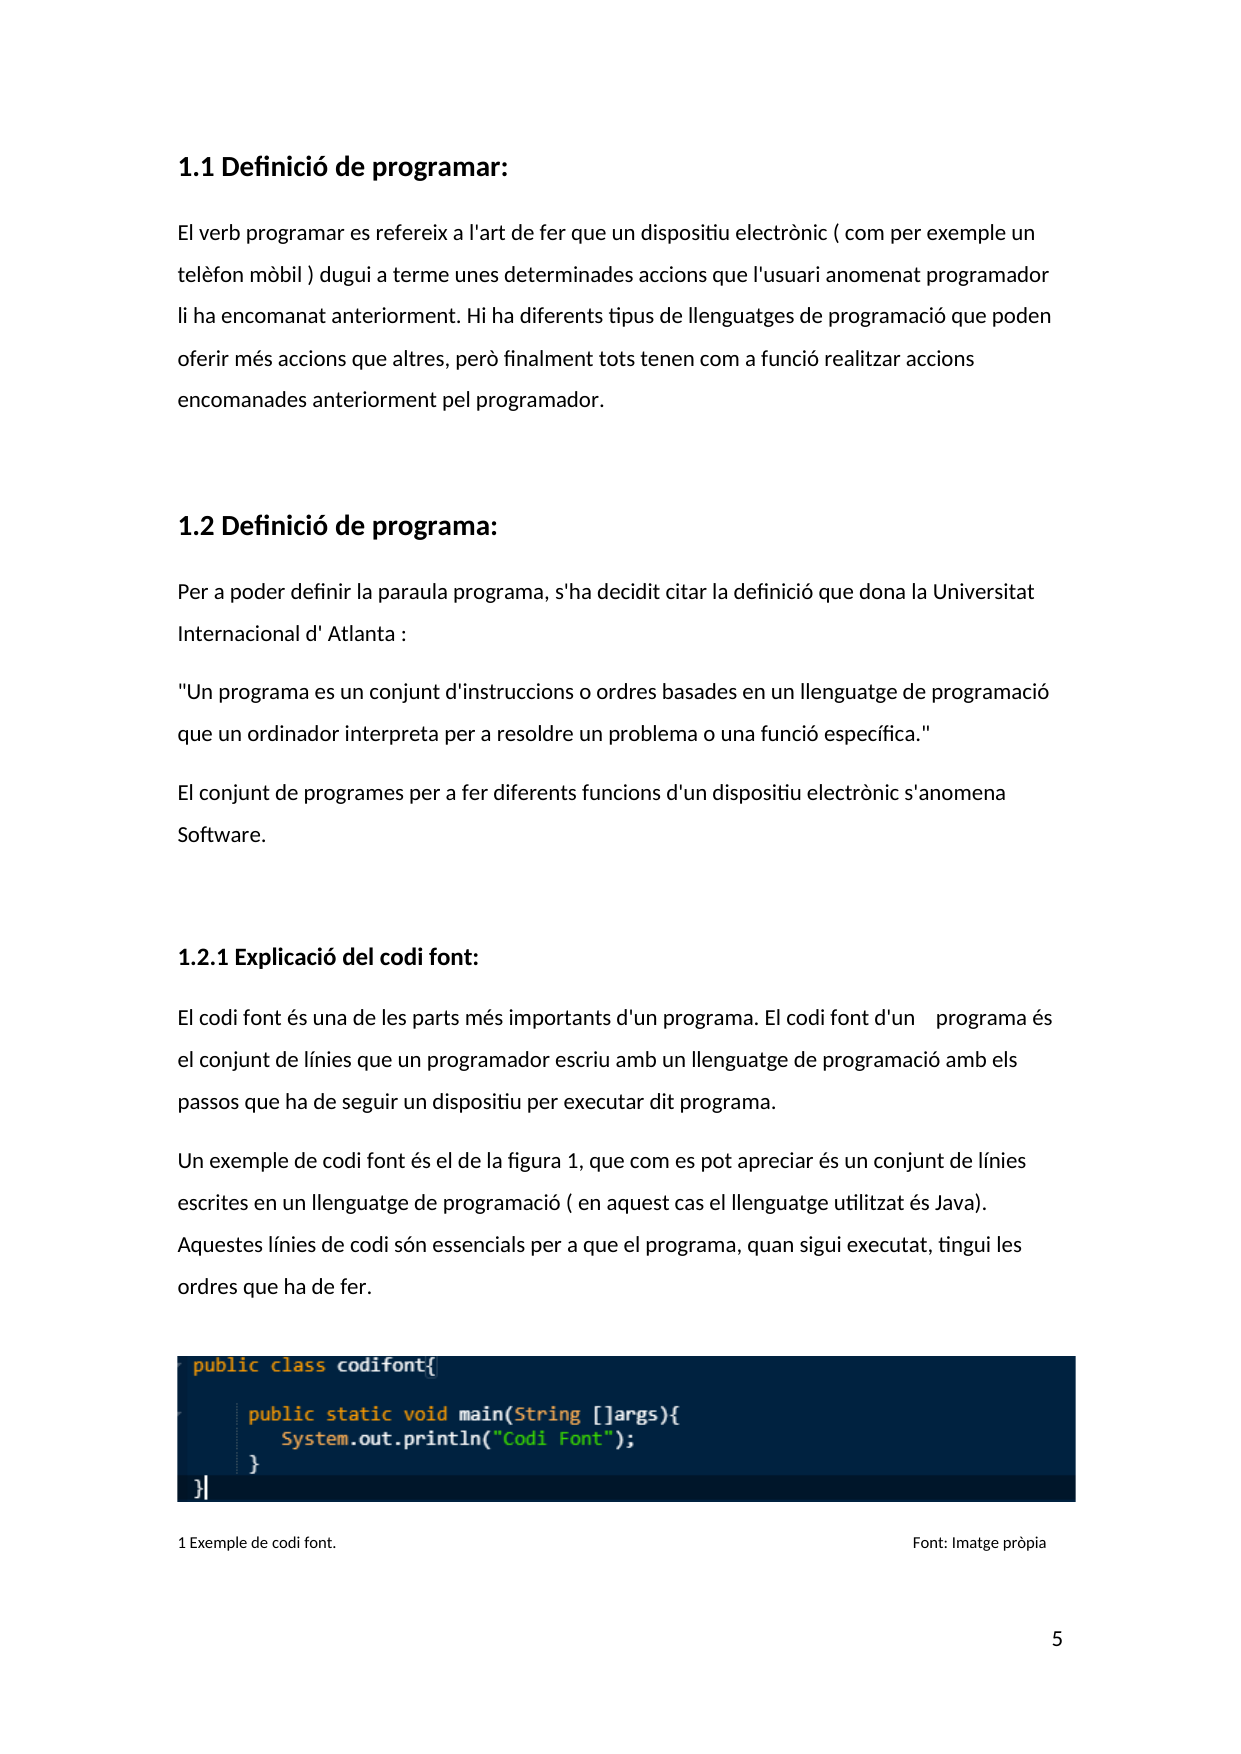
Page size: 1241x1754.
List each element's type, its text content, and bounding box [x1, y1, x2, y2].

text "Un programa es un conjunt d'instruccions o ordres basades en un llenguatge de programació que un ordinador interpreta per a resoldre un problema o una funció específica." [177, 677, 1063, 747]
text 1 Exemple de codi font. Font: Imatge pròpia [177, 1532, 1063, 1553]
text 1.2 Definició de programa: [177, 507, 1063, 542]
text El conjunt de programes per a fer diferents funcions d'un dispositiu electrònic s'anomena Software. [177, 778, 1063, 848]
text El verb programar es refereix a l'art de fer que un dispositiu electrònic ( com per exemple un telèfon mòbil ) dugui a terme unes determinades accions que l'usuari anomenat programador li ha encomanat anteriorment. Hi ha diferents tipus de llenguatges de programació que poden oferir més accions que altres, però finalment tots tenen com a funció realitzar accions encomanades anteriorment pel programador. [177, 218, 1063, 414]
text 1.1 Definició de programar: [177, 148, 1063, 183]
text El codi font és una de les parts més importants d'un programa. El codi font d'un programa és el conjunt de línies que un programador escriu amb un llenguatge de programació amb els passos que ha de seguir un dispositiu per executar dit programa. [177, 1003, 1063, 1115]
text 1.2.1 Explicació del codi font: [177, 941, 1063, 972]
picture [177, 1356, 1076, 1502]
text Per a poder definir la paraula programa, s'ha decidit citar la definició que dona la Universitat Internacional d' Atlanta : [177, 577, 1063, 647]
text Un exemple de codi font és el de la figura 1, que com es pot apreciar és un conjunt de línies escrites en un llenguatge de programació ( en aquest cas el llenguatge utilitzat és Java). Aquestes línies de codi són essencials per a que el programa, quan sigui executat, tingui les ordres que ha de fer. [177, 1146, 1063, 1300]
